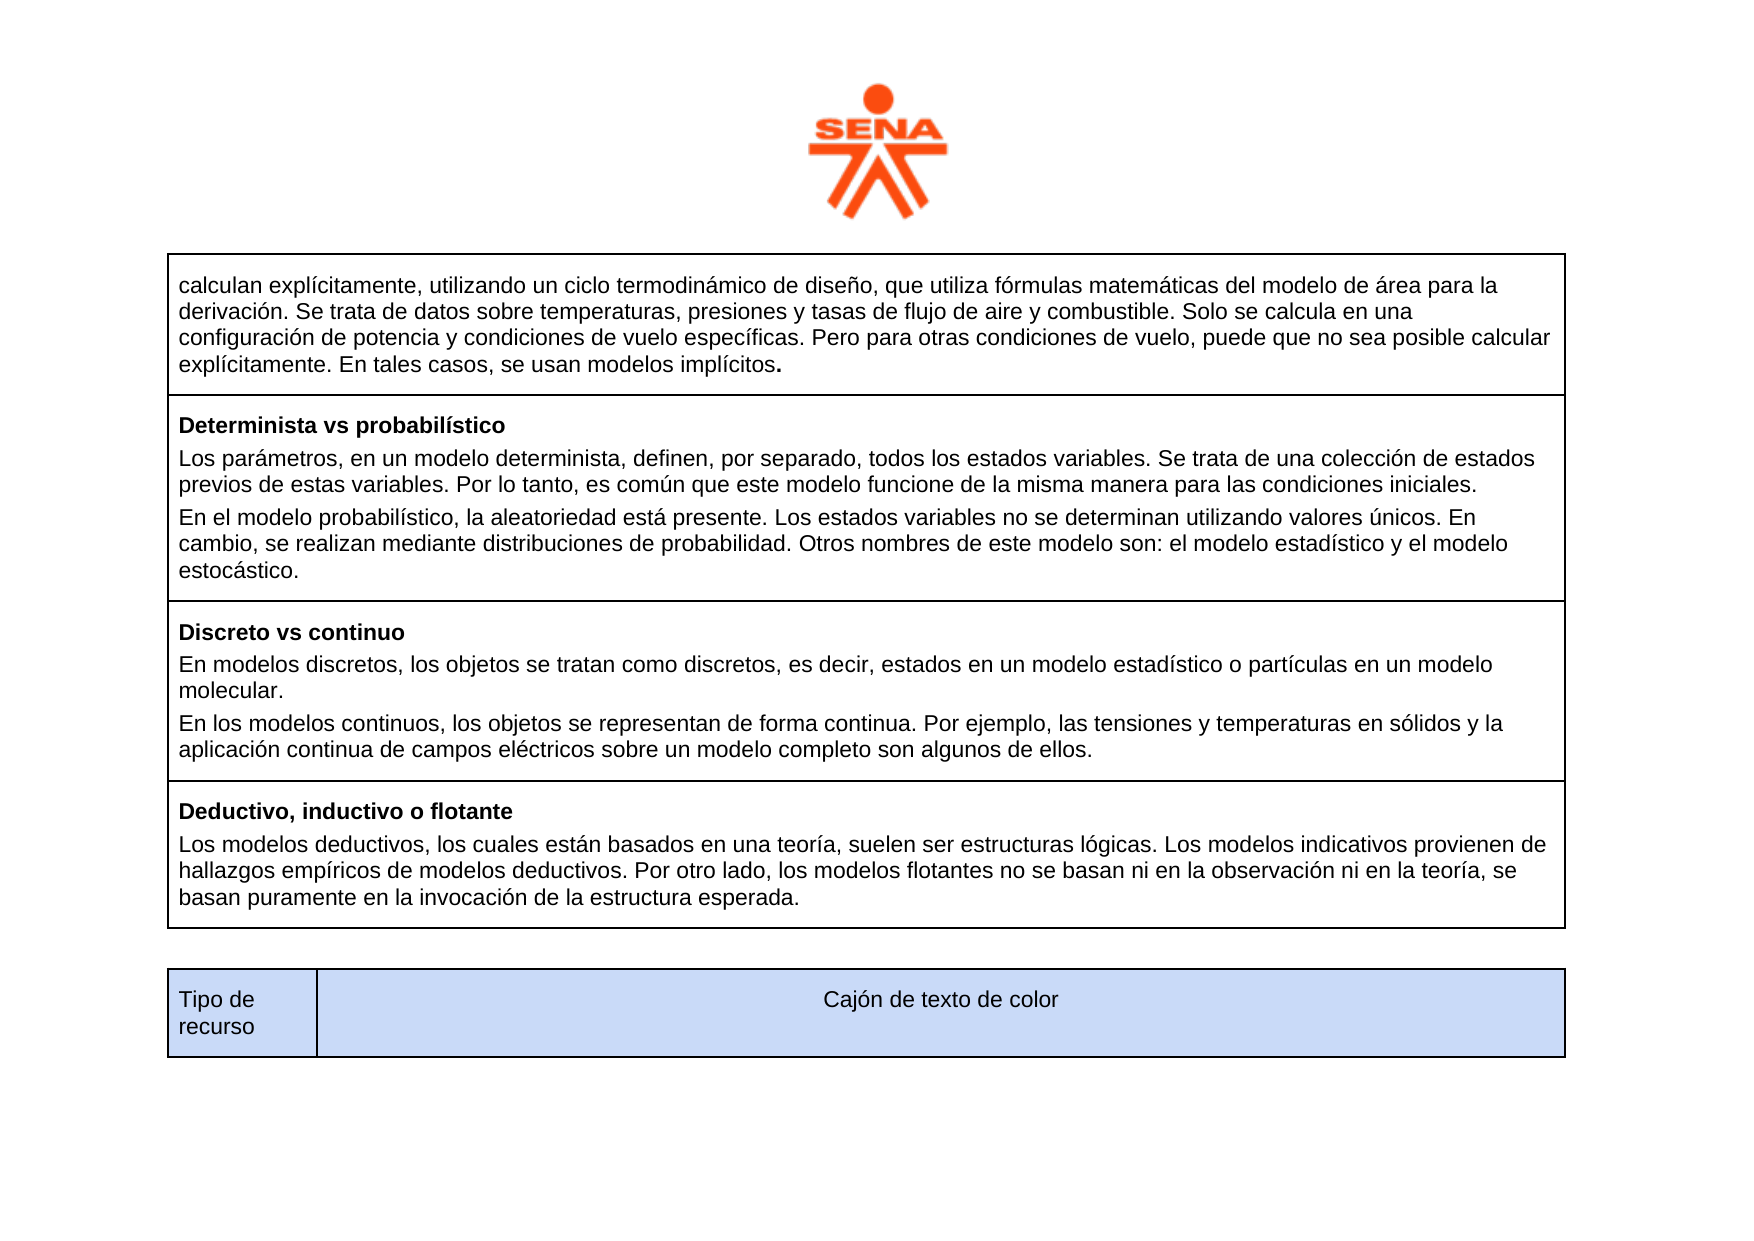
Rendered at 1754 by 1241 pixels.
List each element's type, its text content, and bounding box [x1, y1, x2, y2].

table_cell Discreto vs continuo En modelos discretos, los objetos se tratan como discretos, es decir, estados en un modelo estadístico o partículas en un modelo molecular. En los modelos continuos, los objetos se representan de forma continua. Por ejemplo, las tensiones y temperaturas en sólidos y la aplicación continua de campos eléctricos sobre un modelo completo son algunos de ellos. [169, 602, 1564, 779]
table_cell Determinista vs probabilístico Los parámetros, en un modelo determinista, definen, por separado, todos los estados variables. Se trata de una colección de estados previos de estas variables. Por lo tanto, es común que este modelo funcione de la misma manera para las condiciones iniciales. En el modelo probabilístico, la aleatoriedad está presente. Los estados variables no se determinan utilizando valores únicos. En cambio, se realizan mediante distribuciones de probabilidad. Otros nombres de este modelo son: el modelo estadístico y el modelo estocástico. [169, 396, 1564, 600]
picture [796, 75, 958, 227]
table_header Tipo de recurso [169, 970, 316, 1056]
table_header Cajón de texto de color [318, 970, 1564, 1056]
table_cell Deductivo, inductivo o flotante Los modelos deductivos, los cuales están basados en una teoría, suelen ser estructuras lógicas. Los modelos indicativos provienen de hallazgos empíricos de modelos deductivos. Por otro lado, los modelos flotantes no se basan ni en la observación ni en la teoría, se basan puramente en la invocación de la estructura esperada. [169, 782, 1564, 927]
